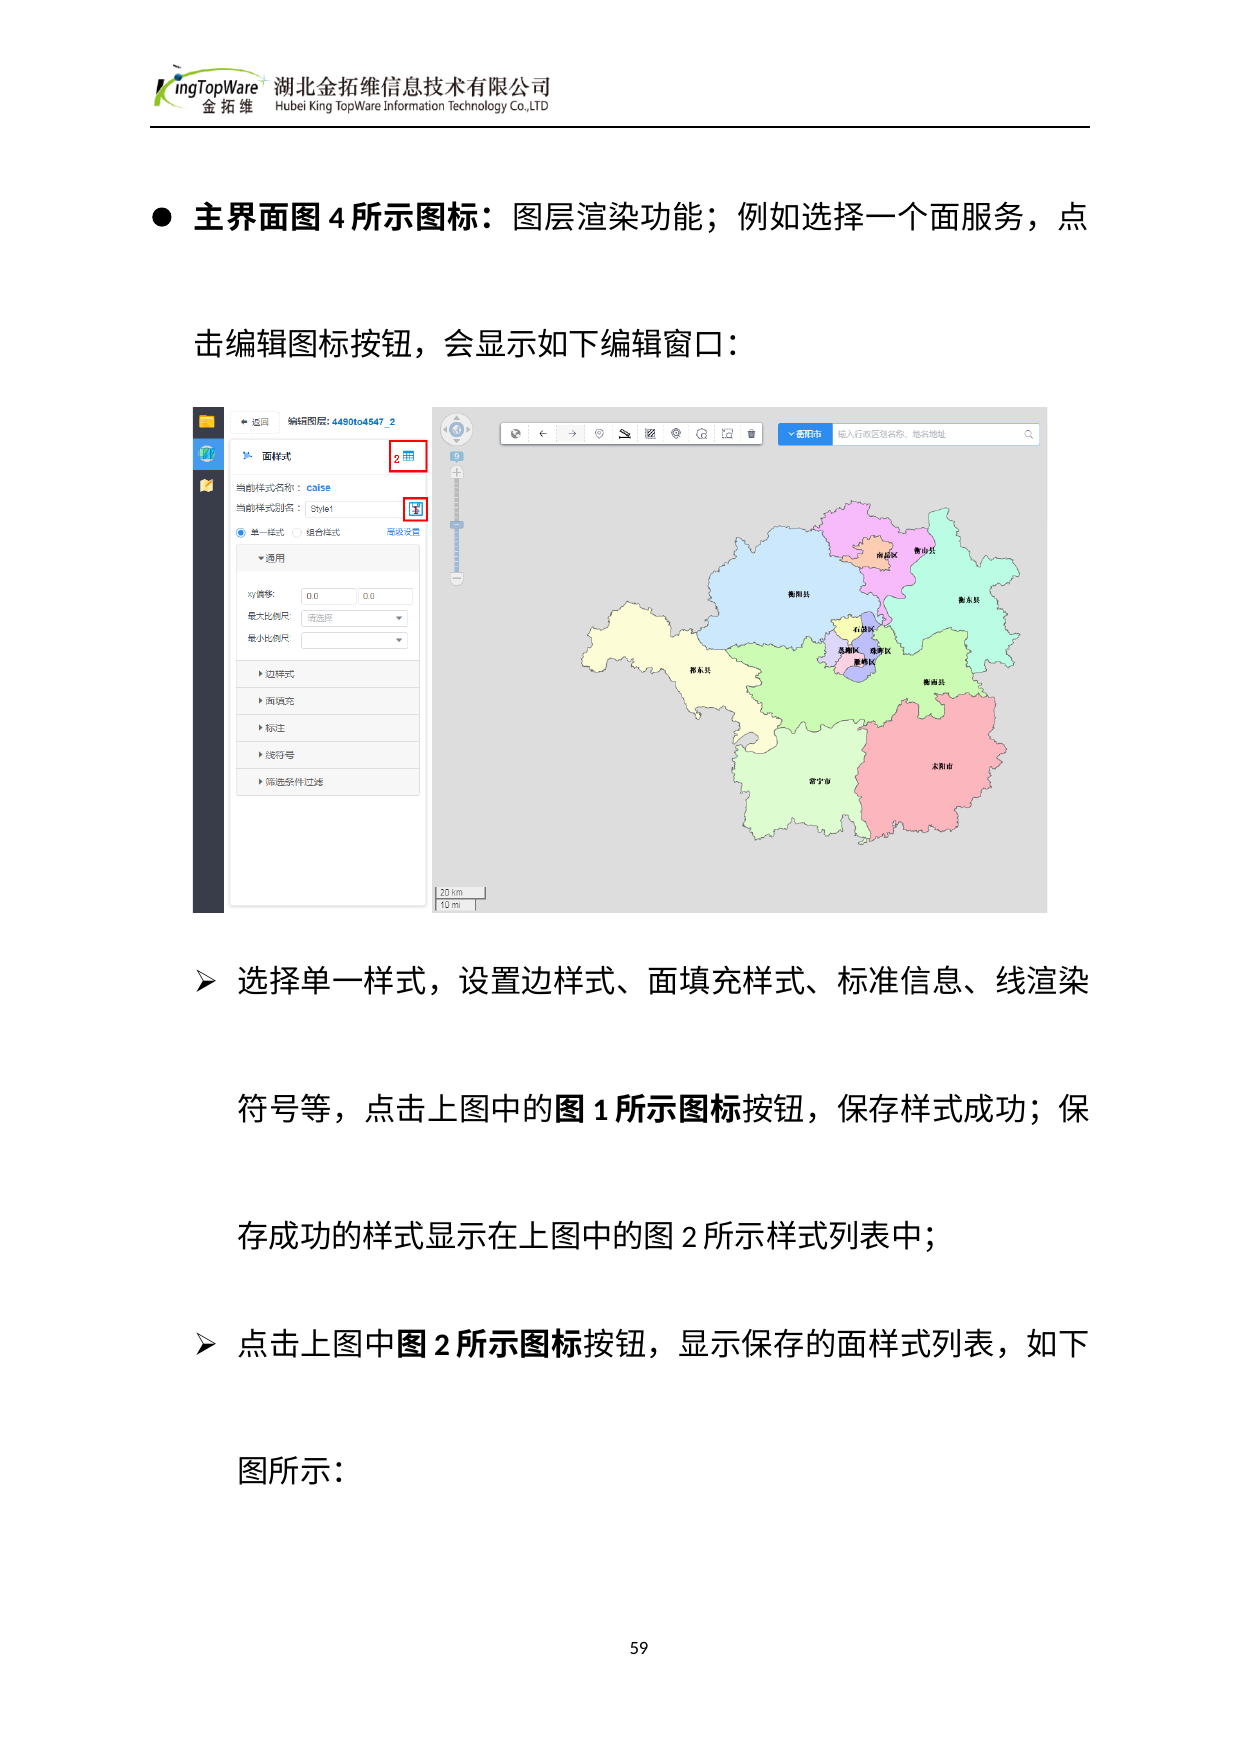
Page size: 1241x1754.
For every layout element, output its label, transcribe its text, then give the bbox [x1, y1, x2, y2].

picture [192, 407, 1048, 913]
list 选择单一样式，设置边样式、面填充样式、标准信息、线渲染符号等，点击上图中的图1所示图标按钮，保存样式成功；保存成功的样式显示在上图中的图2所示样式列表中； [194, 936, 1090, 1276]
list 点击上图中图2所示图标按钮，显示保存的面样式列表，如下图所示： [194, 1299, 1090, 1511]
picture [150, 59, 554, 120]
list 主界面图4所示图标：图层渲染功能；例如选择一个面服务，点击编辑图标按钮，会显示如下编辑窗口： [150, 172, 1090, 385]
